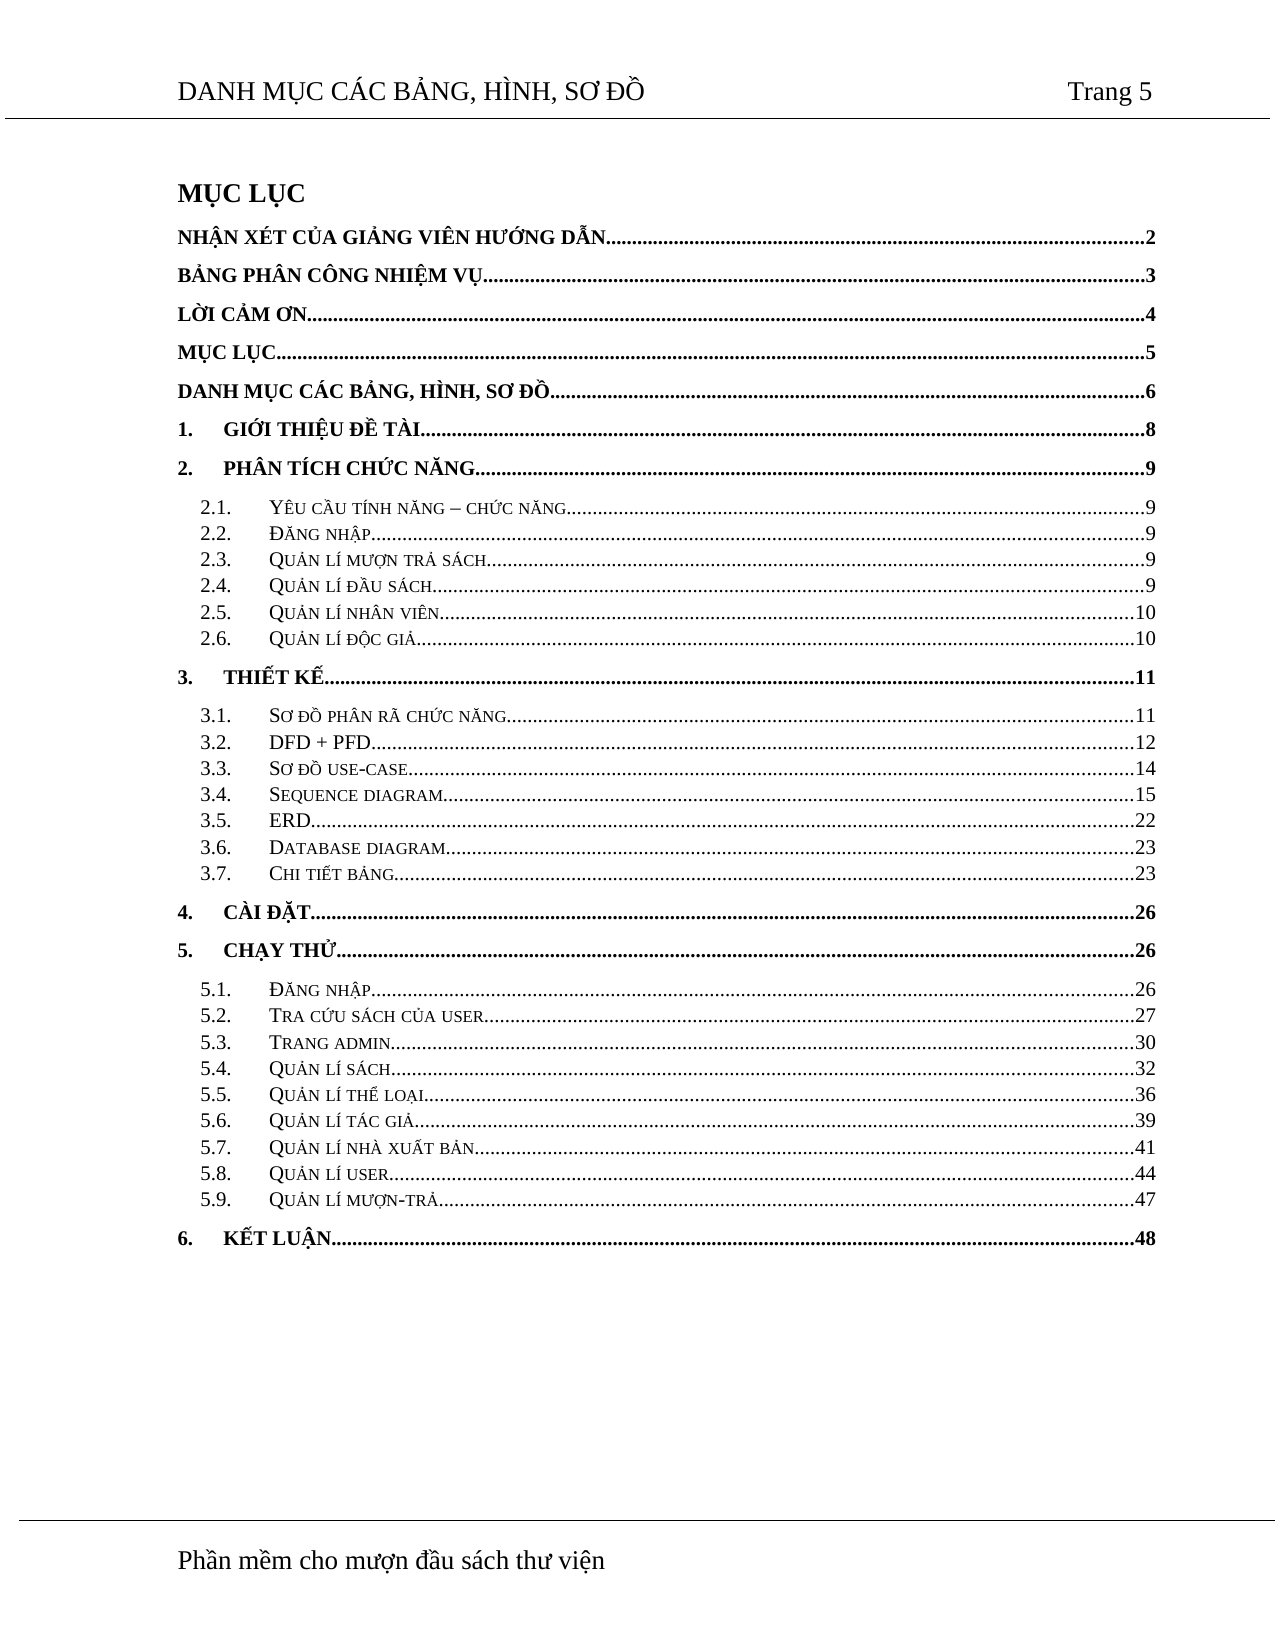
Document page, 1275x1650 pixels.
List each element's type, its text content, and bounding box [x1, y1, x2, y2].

text 2. PHÂN TÍCH CHỨC NĂNG 9 [177, 456, 1157, 480]
text 3.1. Sơ đồ phân rã chức năng 11 [200, 703, 1157, 727]
text 2.4. Quản lí đầu sách 9 [200, 573, 1157, 597]
text 3.3. Sơ đồ use-case 14 [200, 756, 1157, 780]
text 2.1. Yêu cầu tính năng – chức năng 9 [200, 495, 1157, 519]
text 3.7. Chi tiết bảng 23 [200, 861, 1157, 885]
text 3.6. Database diagram 23 [200, 835, 1157, 859]
text 3.5. ERD 22 [200, 808, 1157, 832]
text 3.4. Sequence diagram 15 [200, 782, 1157, 806]
text 5.7. Quản lí nhà xuất bản 41 [200, 1135, 1157, 1159]
text 2.5. Quản lí nhân viên 10 [200, 600, 1157, 624]
text 5.1. Đăng nhập 26 [200, 977, 1157, 1001]
text 5.4. Quản lí sách 32 [200, 1056, 1157, 1080]
text 5.2. Tra cứu sách của user 27 [200, 1003, 1157, 1027]
text NHẬN XÉT CỦA GIẢNG VIÊN HƯỚNG DẪN 2 [177, 225, 1157, 249]
text BẢNG PHÂN CÔNG NHIỆM VỤ 3 [177, 263, 1157, 287]
text 2.6. Quản lí độc giả 10 [200, 626, 1157, 650]
text 3. THIẾT KẾ 11 [177, 665, 1157, 689]
title MỤC LỤC [177, 177, 1157, 208]
text 1. GIỚI THIỆU ĐỀ TÀI 8 [177, 417, 1157, 441]
text 2.2. Đăng nhập 9 [200, 521, 1157, 545]
text 3.2. DFD + PFD 12 [200, 730, 1157, 754]
text 5.5. Quản lí thể loại 36 [200, 1082, 1157, 1106]
text 5.3. Trang admin 30 [200, 1030, 1157, 1054]
text Lời cảm ơn 4 [177, 302, 1157, 326]
text 4. Cài đặt 26 [177, 900, 1157, 924]
text 5.6. Quản lí tác giả 39 [200, 1108, 1157, 1132]
text 6. Kết luận 48 [177, 1226, 1157, 1250]
text 5.9. Quản lí mượn-trả 47 [200, 1187, 1157, 1211]
text 5.8. Quản lí user 44 [200, 1161, 1157, 1185]
text DANH MỤC CÁC BẢNG, HÌNH, SƠ ĐỒ 6 [177, 379, 1157, 403]
text 2.3. Quản lí mượn trả sách 9 [200, 547, 1157, 571]
text 5. Chạy thử 26 [177, 938, 1157, 962]
text MỤC LỤC 5 [177, 340, 1157, 364]
